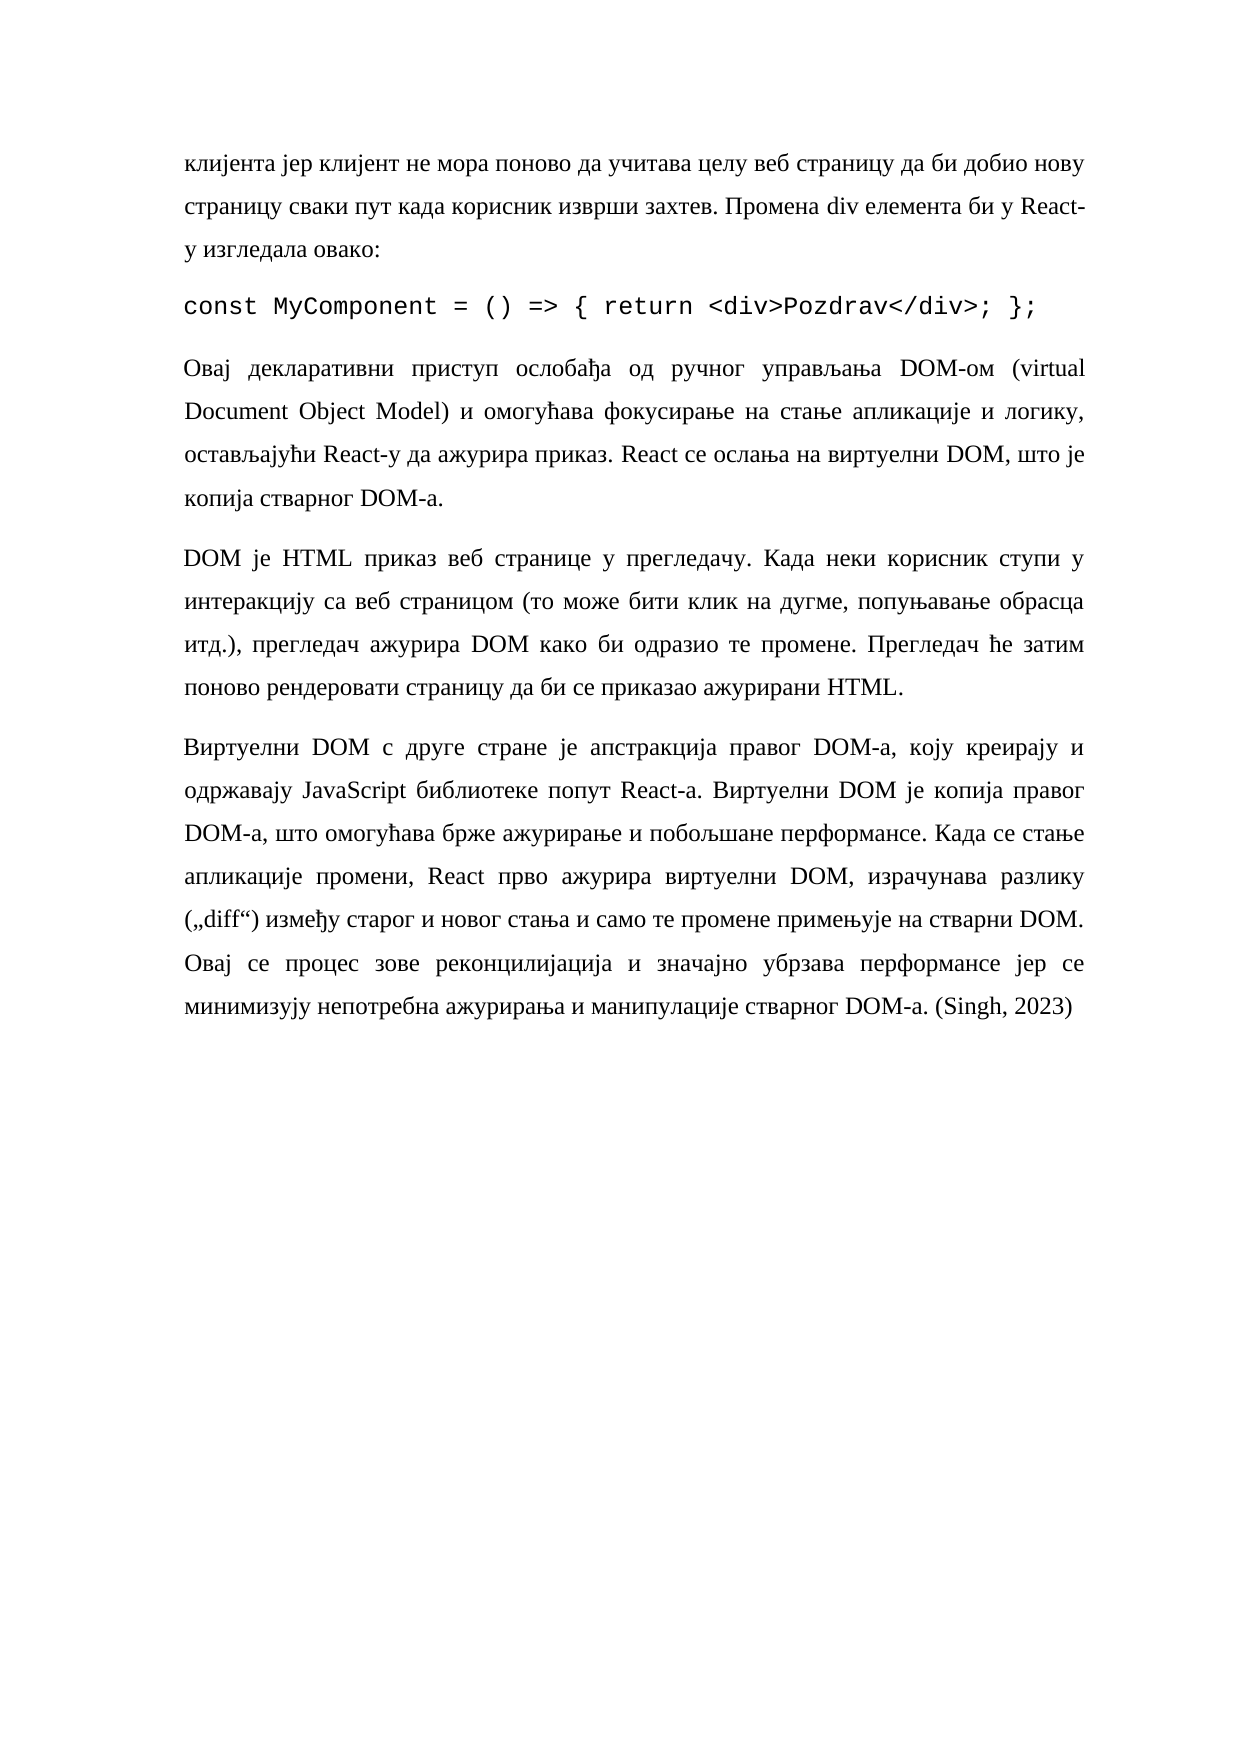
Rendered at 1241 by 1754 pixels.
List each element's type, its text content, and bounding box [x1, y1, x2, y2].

text const MyComponent = () => { return <div>Pozdrav</div>; }; [183, 294, 1085, 322]
text DOM је HTML приказ веб странице у прегледачу. Када неки корисник ступи у интеракцију са веб страницом (то може бити клик на дугме, попуњавање обрасца итд.), прегледач ажурира DOM како би одразио те промене. Прегледач ће затим поново рендеровати страницу да би се приказао ажурирани HTML. [183, 543, 1085, 701]
text Виртуелни DOM с друге стране је апстракција правог DOM-а, коју креирају и одржавају JavaScript библиотеке попут React-a. Виртуелни DOM је копија правог DOM-a, што омогућава брже ажурирање и побољшане перформансе. Када се стање апликације промени, React прво ажурира виртуелни DOM, израчунава разлику („diff“) између старог и новог стања и само те промене примењује на стварни DOM. Овај се процес зове реконцилијација и значајно убрзава перформансе јер се минимизују непотребна ажурирања и манипулације стварног DOM-a. (Singh, 2023) [183, 732, 1085, 1019]
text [183, 148, 1085, 263]
text Овај декларативни приступ ослобађа од ручног управљања DOM-oм (virtual Document Object Model) и омогућава фокусирање на стање апликације и логику, остављајући React-у да ажурира приказ. React се ослања на виртуелни DOM, што је копија стварног DOM-a. [183, 353, 1085, 511]
